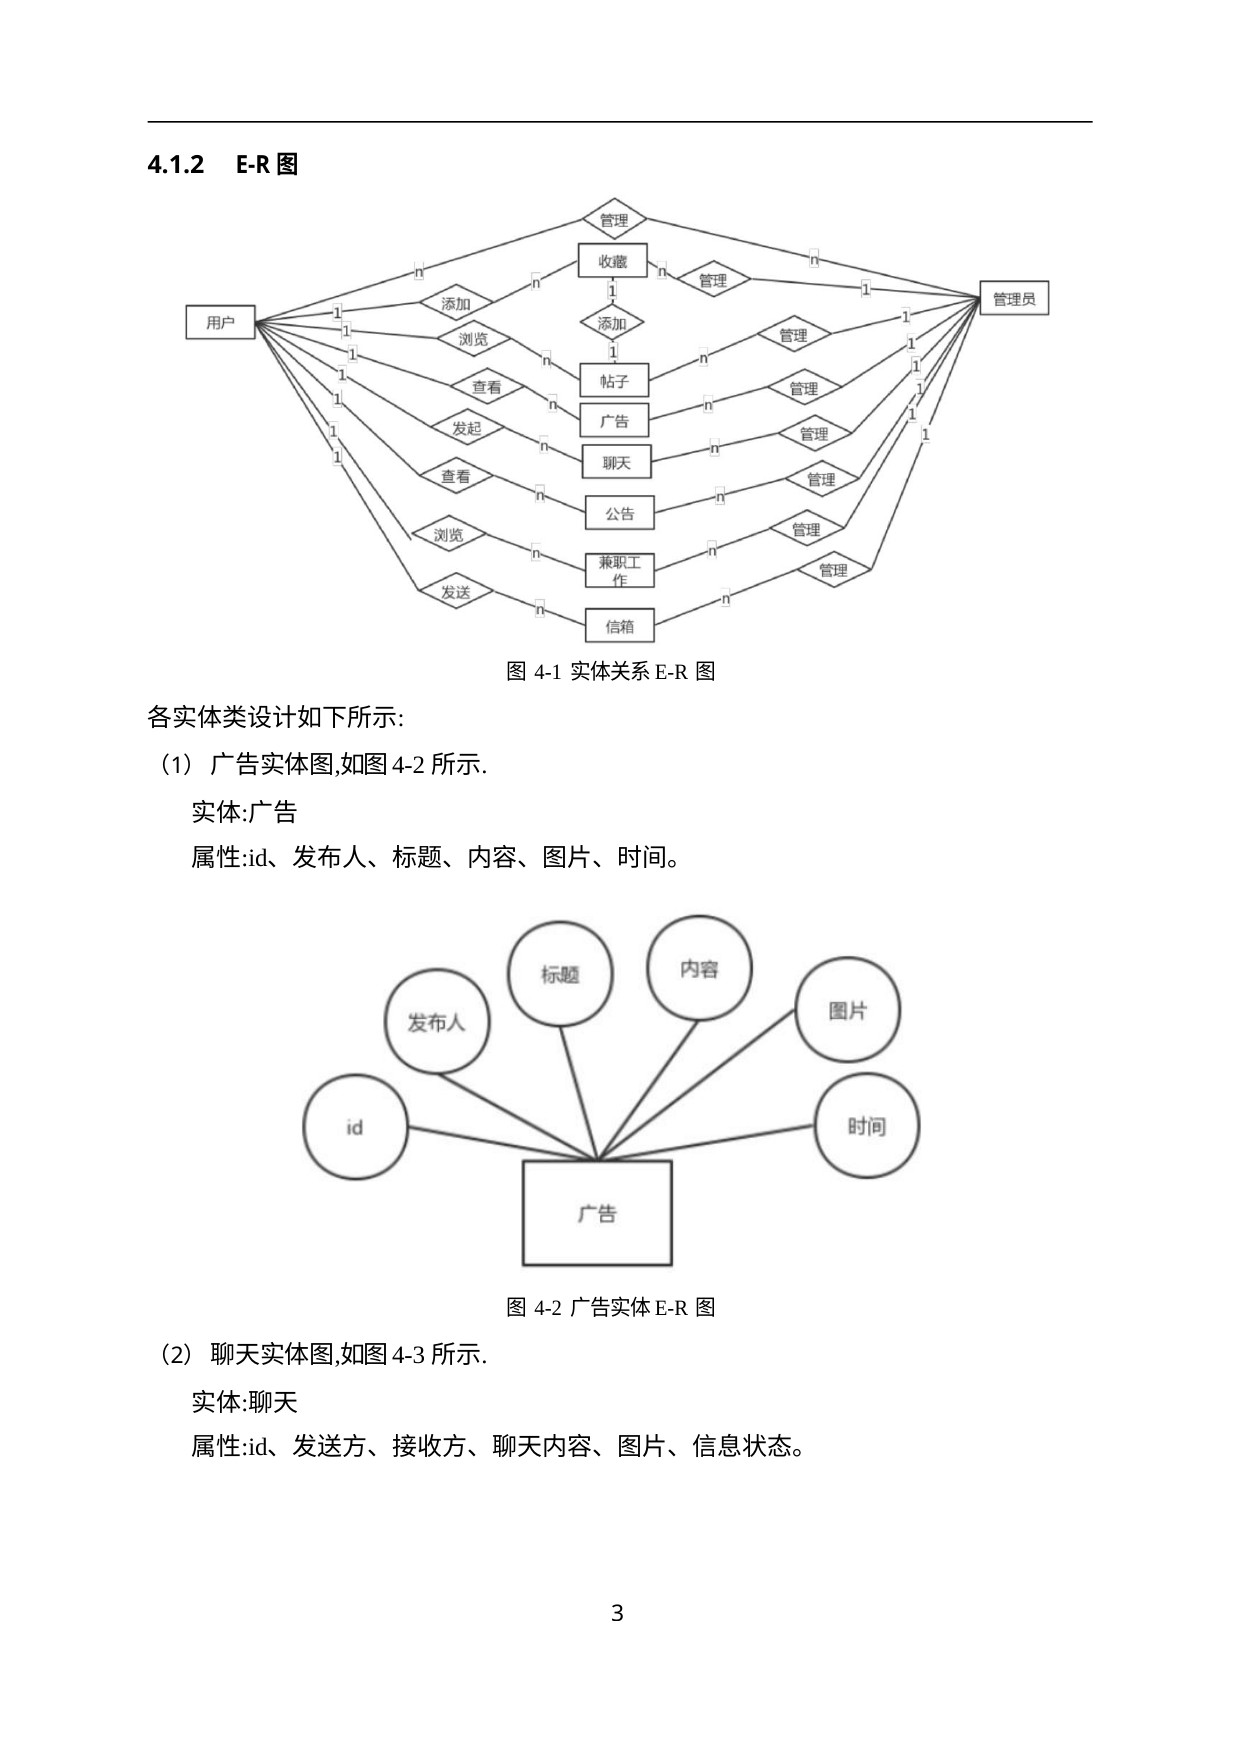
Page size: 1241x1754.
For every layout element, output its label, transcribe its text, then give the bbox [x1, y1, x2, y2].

text 图 4-1 实体关系 E-R 图 [506, 200, 1146, 685]
picture [184, 195, 1050, 646]
subtitle E-R 图 [147, 144, 1146, 181]
list 广告实体图,如图 4-2 所示. 实体:广告 [147, 745, 493, 829]
text 图 4-2 广告实体 E-R 图 [506, 1290, 1146, 1322]
list 聊天实体图,如图 4-3 所示. 实体:聊天 [147, 1334, 493, 1418]
picture [301, 907, 922, 1273]
text 属性:id、发布人、标题、内容、图片、时间。 [191, 841, 1146, 873]
text 属性:id、发送方、接收方、聊天内容、图片、信息状态。 [191, 1430, 1146, 1462]
text 各实体类设计如下所示: [147, 698, 1146, 734]
